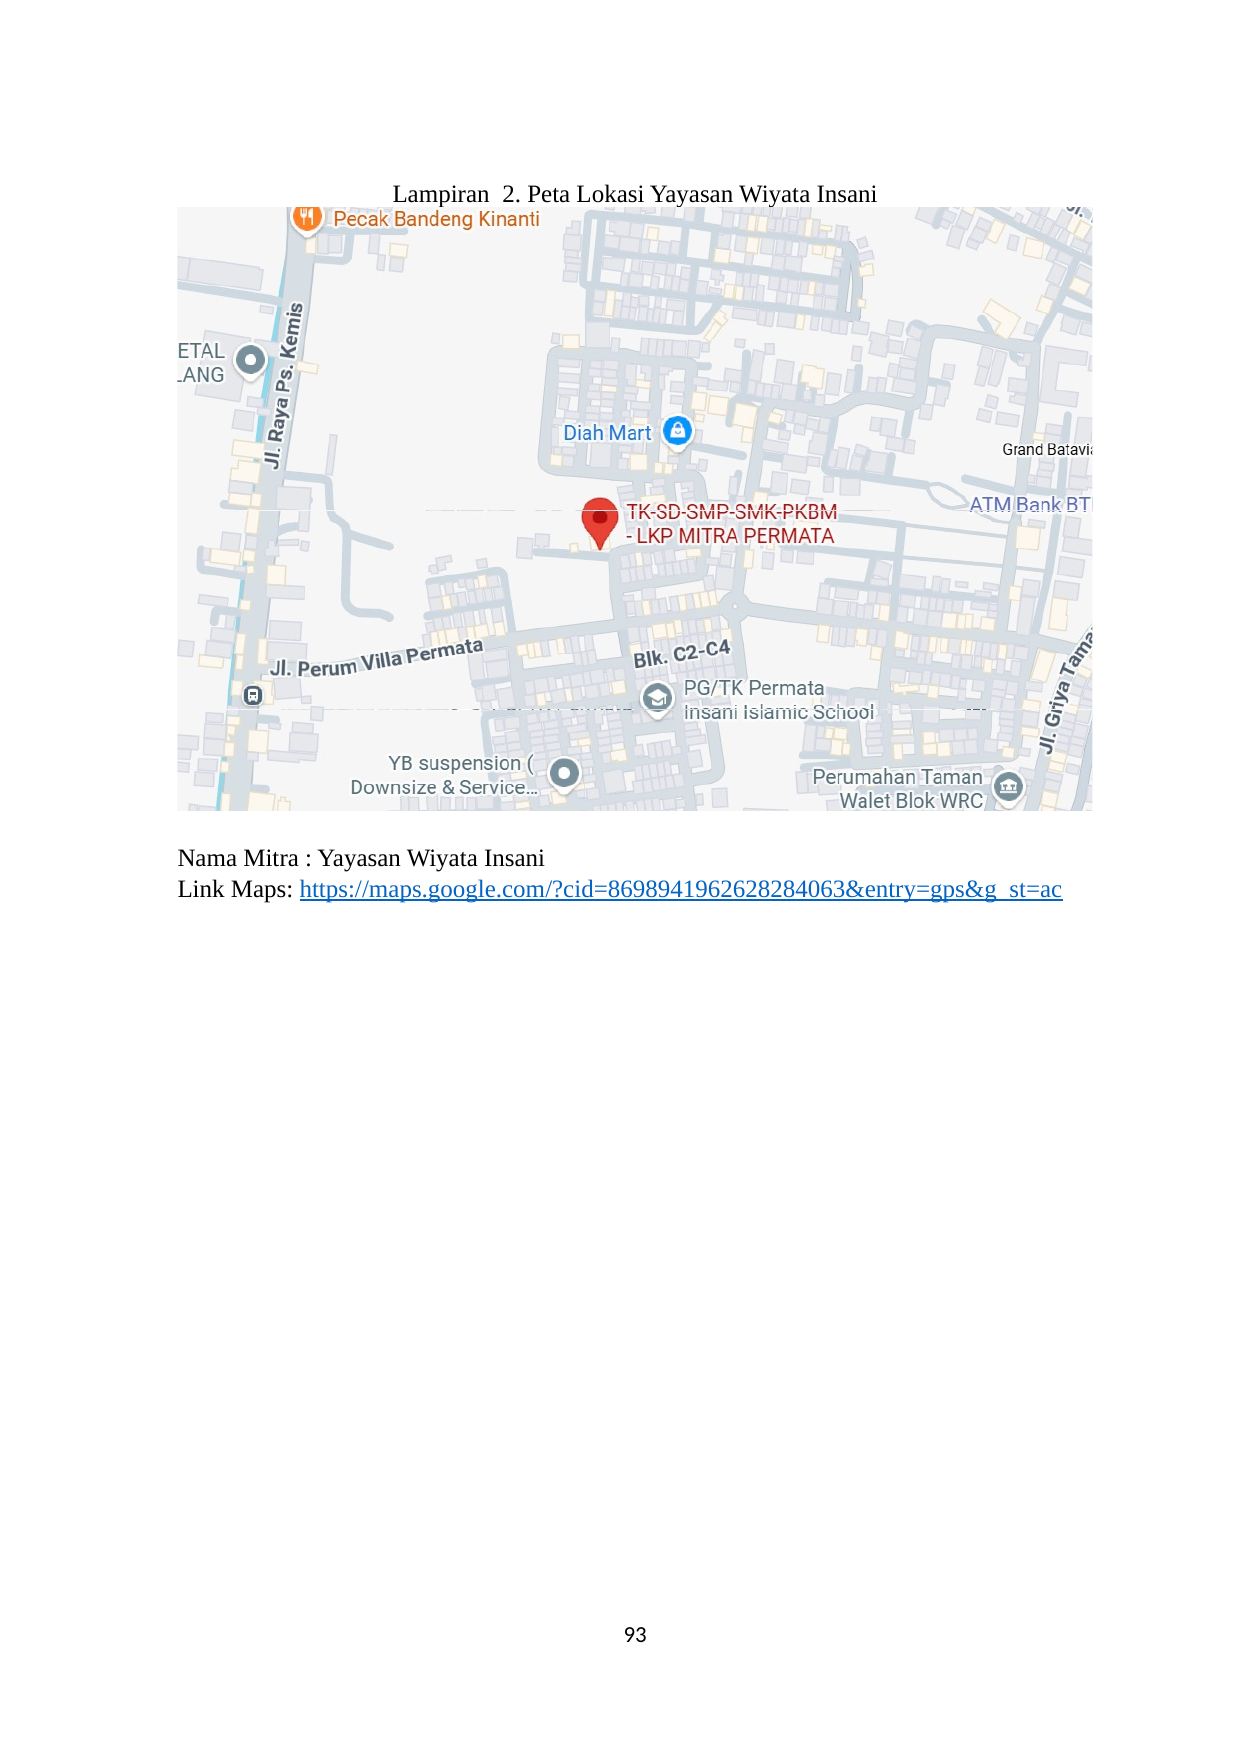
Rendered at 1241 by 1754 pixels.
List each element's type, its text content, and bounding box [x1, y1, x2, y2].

text Nama Mitra : Yayasan Wiyata Insani [177, 843, 1092, 872]
text Link Maps: https://maps.google.com/?cid=8698941962628284063&entry=gps&g_st=ac [177, 874, 1092, 903]
picture [177, 207, 1093, 811]
